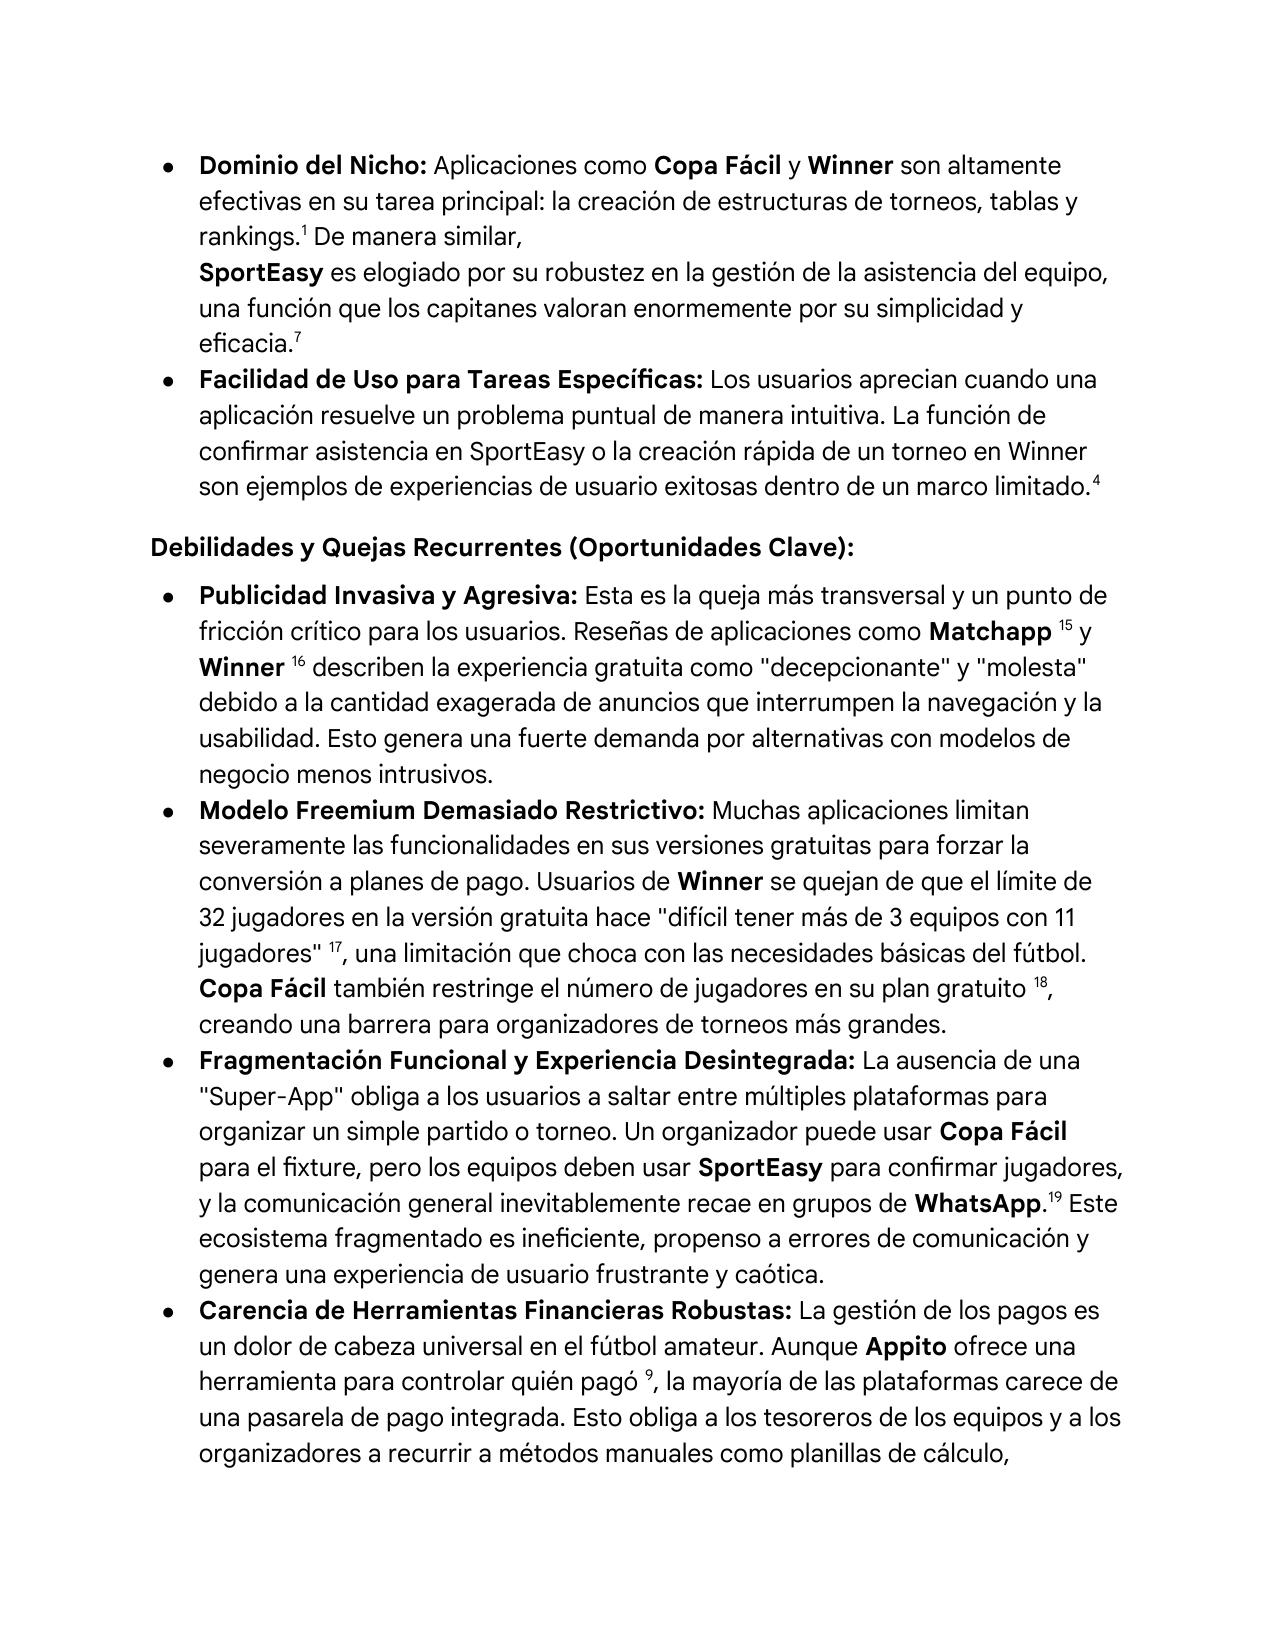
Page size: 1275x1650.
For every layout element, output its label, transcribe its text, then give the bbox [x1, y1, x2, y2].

list Publicidad Invasiva y Agresiva: Esta es la queja más transversal y un punto de fricción crítico para los usuarios. Reseñas de aplicaciones como Matchapp 15 y Winner 16 describen la experiencia gratuita como "decepcionante" y "molesta" debido a la cantidad exagerada de anuncios que interrumpen la navegación y la usabilidad. Esto genera una fuerte demanda por alternativas con modelos de negocio menos intrusivos. [161, 581, 1125, 791]
list Modelo Freemium Demasiado Restrictivo: Muchas aplicaciones limitan severamente las funcionalidades en sus versiones gratuitas para forzar la conversión a planes de pago. Usuarios de Winner se quejan de que el límite de 32 jugadores en la versión gratuita hace "difícil tener más de 3 equipos con 11 jugadores" 17, una limitación que choca con las necesidades básicas del fútbol. Copa Fácil también restringe el número de jugadores en su plan gratuito 18, creando una barrera para organizadores de torneos más grandes. [161, 795, 1125, 1041]
list Dominio del Nicho: Aplicaciones como Copa Fácil y Winner son altamente efectivas en su tarea principal: la creación de estructuras de torneos, tablas y rankings.1 De manera similar, SportEasy es elogiado por su robustez en la gestión de la asistencia del equipo, una función que los capitanes valoran enormemente por su simplicidad y eficacia.7 [161, 150, 1125, 360]
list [161, 1295, 1125, 1469]
list Facilidad de Uso para Tareas Específicas: Los usuarios aprecian cuando una aplicación resuelve un problema puntual de manera intuitiva. La función de confirmar asistencia en SportEasy o la creación rápida de un torneo en Winner son ejemplos de experiencias de usuario exitosas dentro de un marco limitado.4 [161, 364, 1125, 503]
text Debilidades y Quejas Recurrentes (Oportunidades Clave): [150, 532, 1125, 564]
list Fragmentación Funcional y Experiencia Desintegrada: La ausencia de una "Super-App" obliga a los usuarios a saltar entre múltiples plataformas para organizar un simple partido o torneo. Un organizador puede usar Copa Fácil para el fixture, pero los equipos deben usar SportEasy para confirmar jugadores, y la comunicación general inevitablemente recae en grupos de WhatsApp.19 Este ecosistema fragmentado es ineficiente, propenso a errores de comunicación y genera una experiencia de usuario frustrante y caótica. [161, 1045, 1125, 1291]
